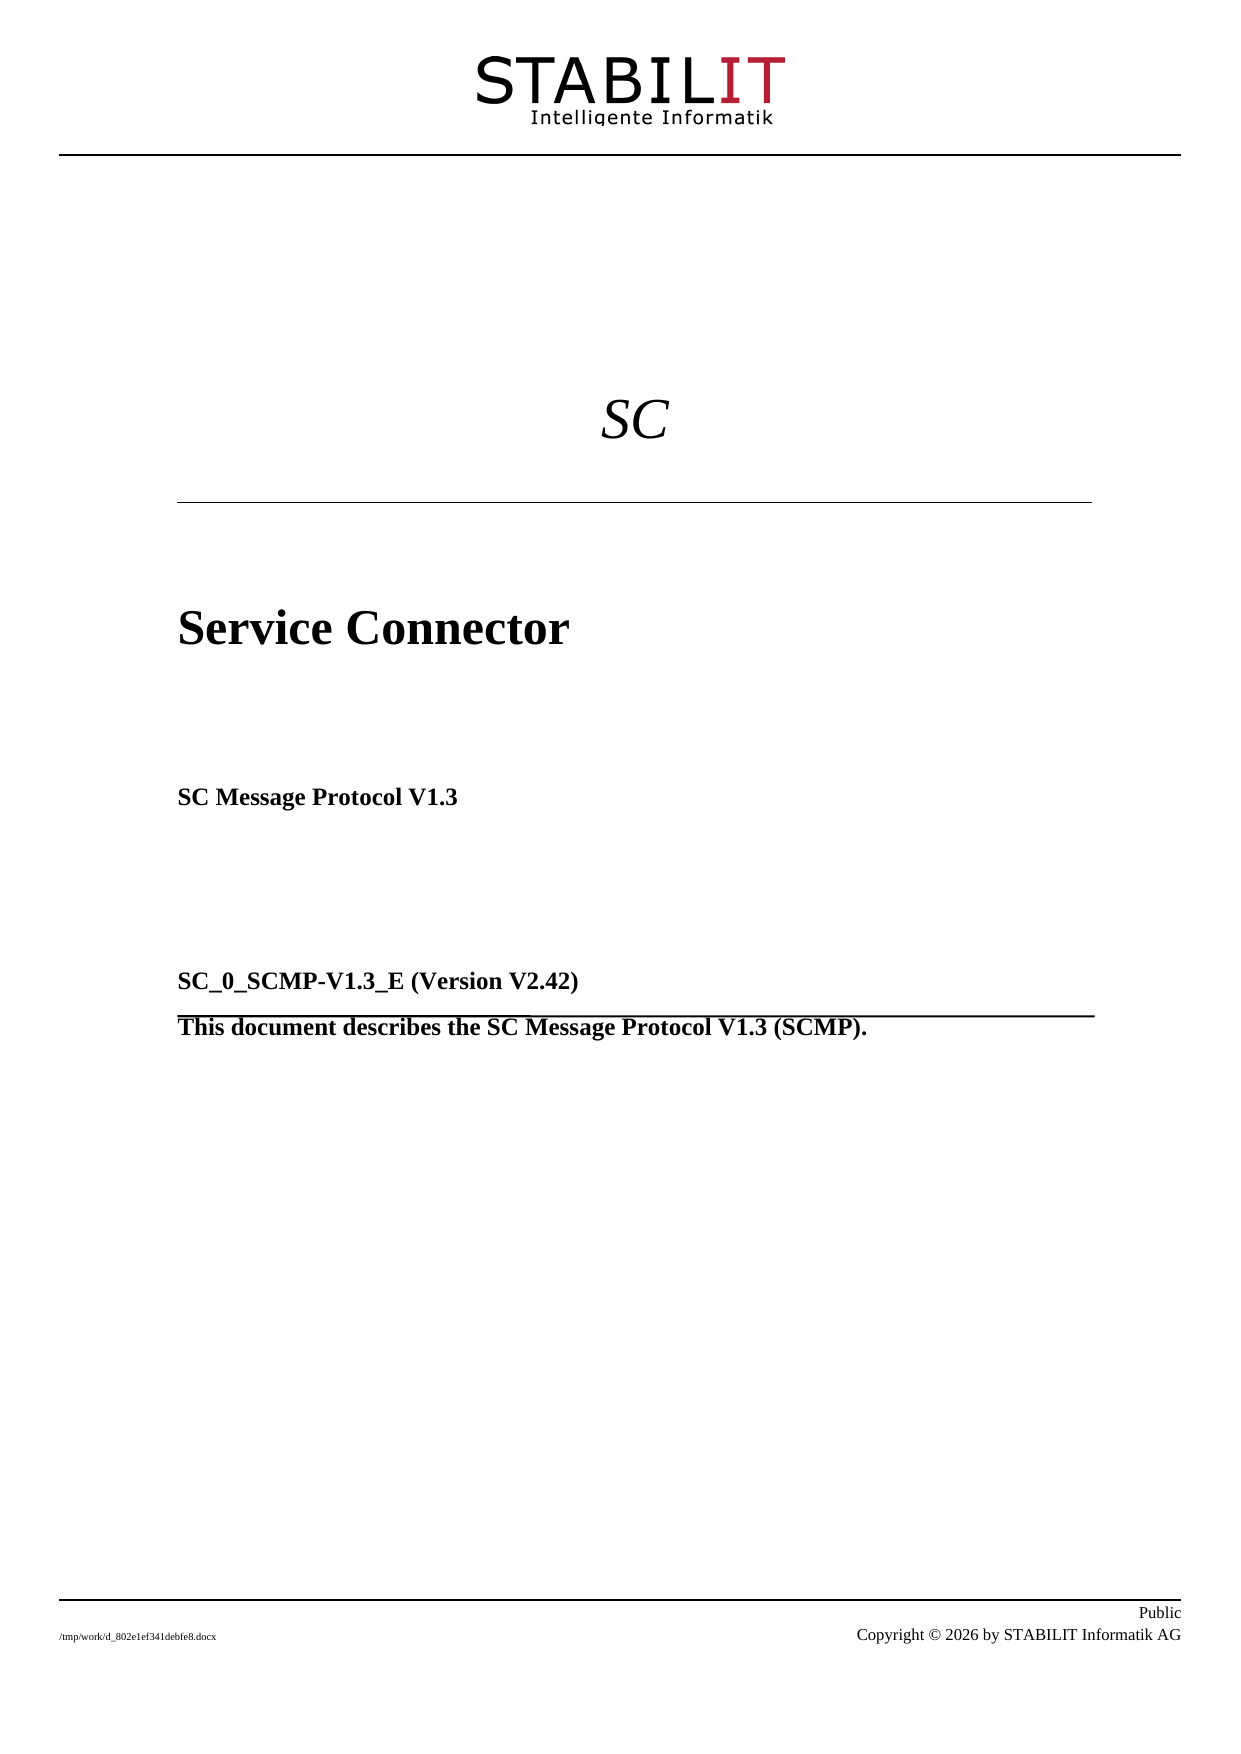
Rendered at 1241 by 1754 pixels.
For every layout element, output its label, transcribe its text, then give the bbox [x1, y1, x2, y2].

subtitle This document describes the SC Message Protocol V1.3 (SCMP). [177, 1018, 779, 1040]
subtitle This document describes the SC Message Protocol V1.3 (SCMP). [854, 1018, 1092, 1040]
text SC [177, 384, 1092, 502]
title Service Connector [177, 598, 1092, 655]
picture [477, 56, 785, 126]
subtitle SC_0_SCMP-V1.3_E (Version V2.42) [177, 966, 1092, 995]
subtitle SC Message Protocol V1.3 [177, 782, 1092, 810]
